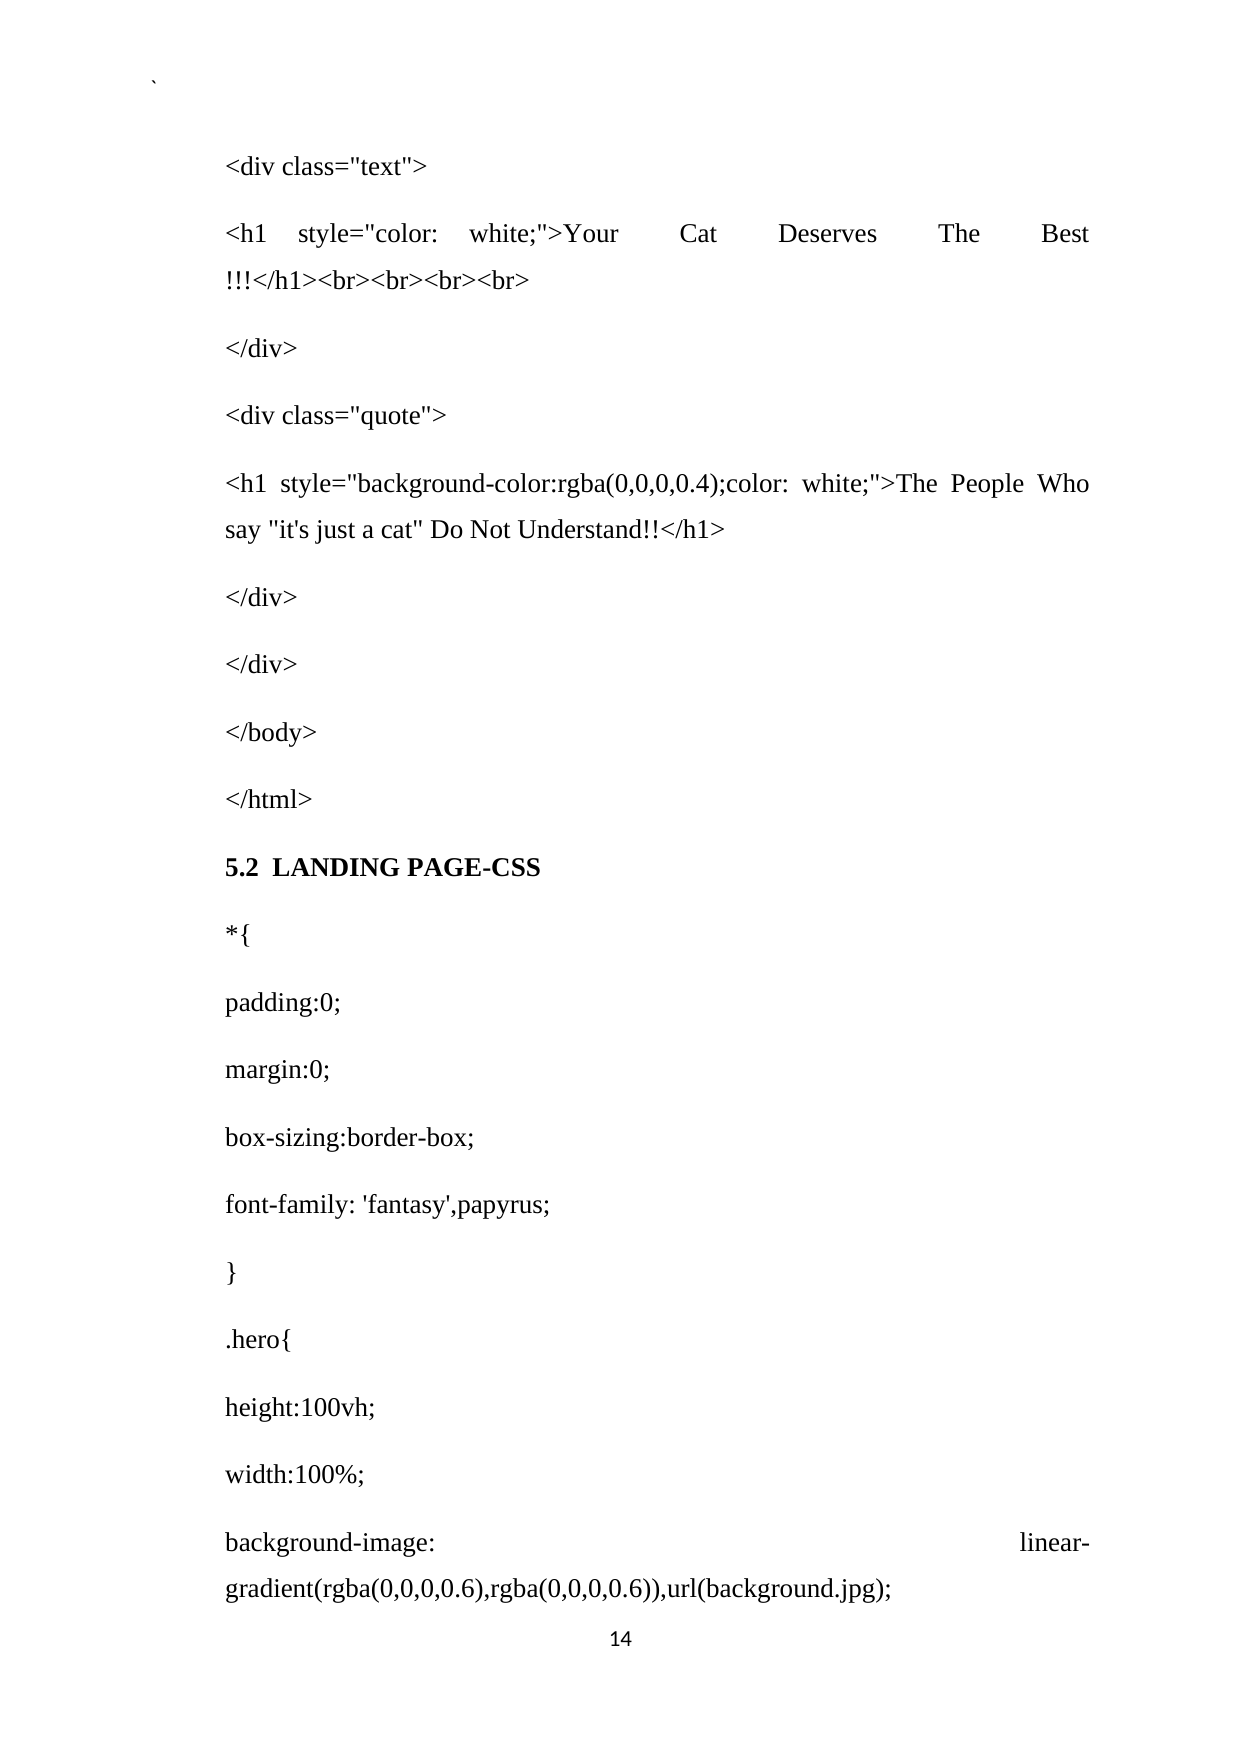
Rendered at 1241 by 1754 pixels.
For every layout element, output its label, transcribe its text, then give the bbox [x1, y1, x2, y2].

text box-sizing:border-box; [225, 1121, 1090, 1152]
text margin:0; [225, 1053, 1090, 1084]
text <h1 style="color: white;">Your Cat Deserves The Best !!!</h1><br><br><br><br> [225, 217, 1090, 295]
text *{ [225, 918, 1090, 949]
text </body> [225, 716, 1090, 747]
text </div> [225, 581, 1090, 612]
text <h1 style="background-color:rgba(0,0,0,0.4);color: white;">The People Who say "it's just a cat" Do Not Understand!!</h1> [225, 467, 1090, 544]
text padding:0; [225, 986, 1090, 1017]
text 5.2 LANDING PAGE-CSS [225, 851, 1090, 882]
text background-image: linear-gradient(rgba(0,0,0,0.6),rgba(0,0,0,0.6)),url(background.jpg); [225, 1526, 1090, 1604]
text </html> [225, 783, 1090, 814]
text height:100vh; [225, 1391, 1090, 1422]
text } [225, 1256, 1090, 1287]
text width:100%; [225, 1458, 1090, 1489]
text .hero{ [225, 1323, 1090, 1354]
text </div> [225, 648, 1090, 679]
text <div class="quote"> [225, 399, 1090, 430]
text </div> [225, 332, 1090, 363]
text font-family: 'fantasy',papyrus; [225, 1188, 1090, 1219]
text <div class="text"> [225, 150, 1090, 181]
